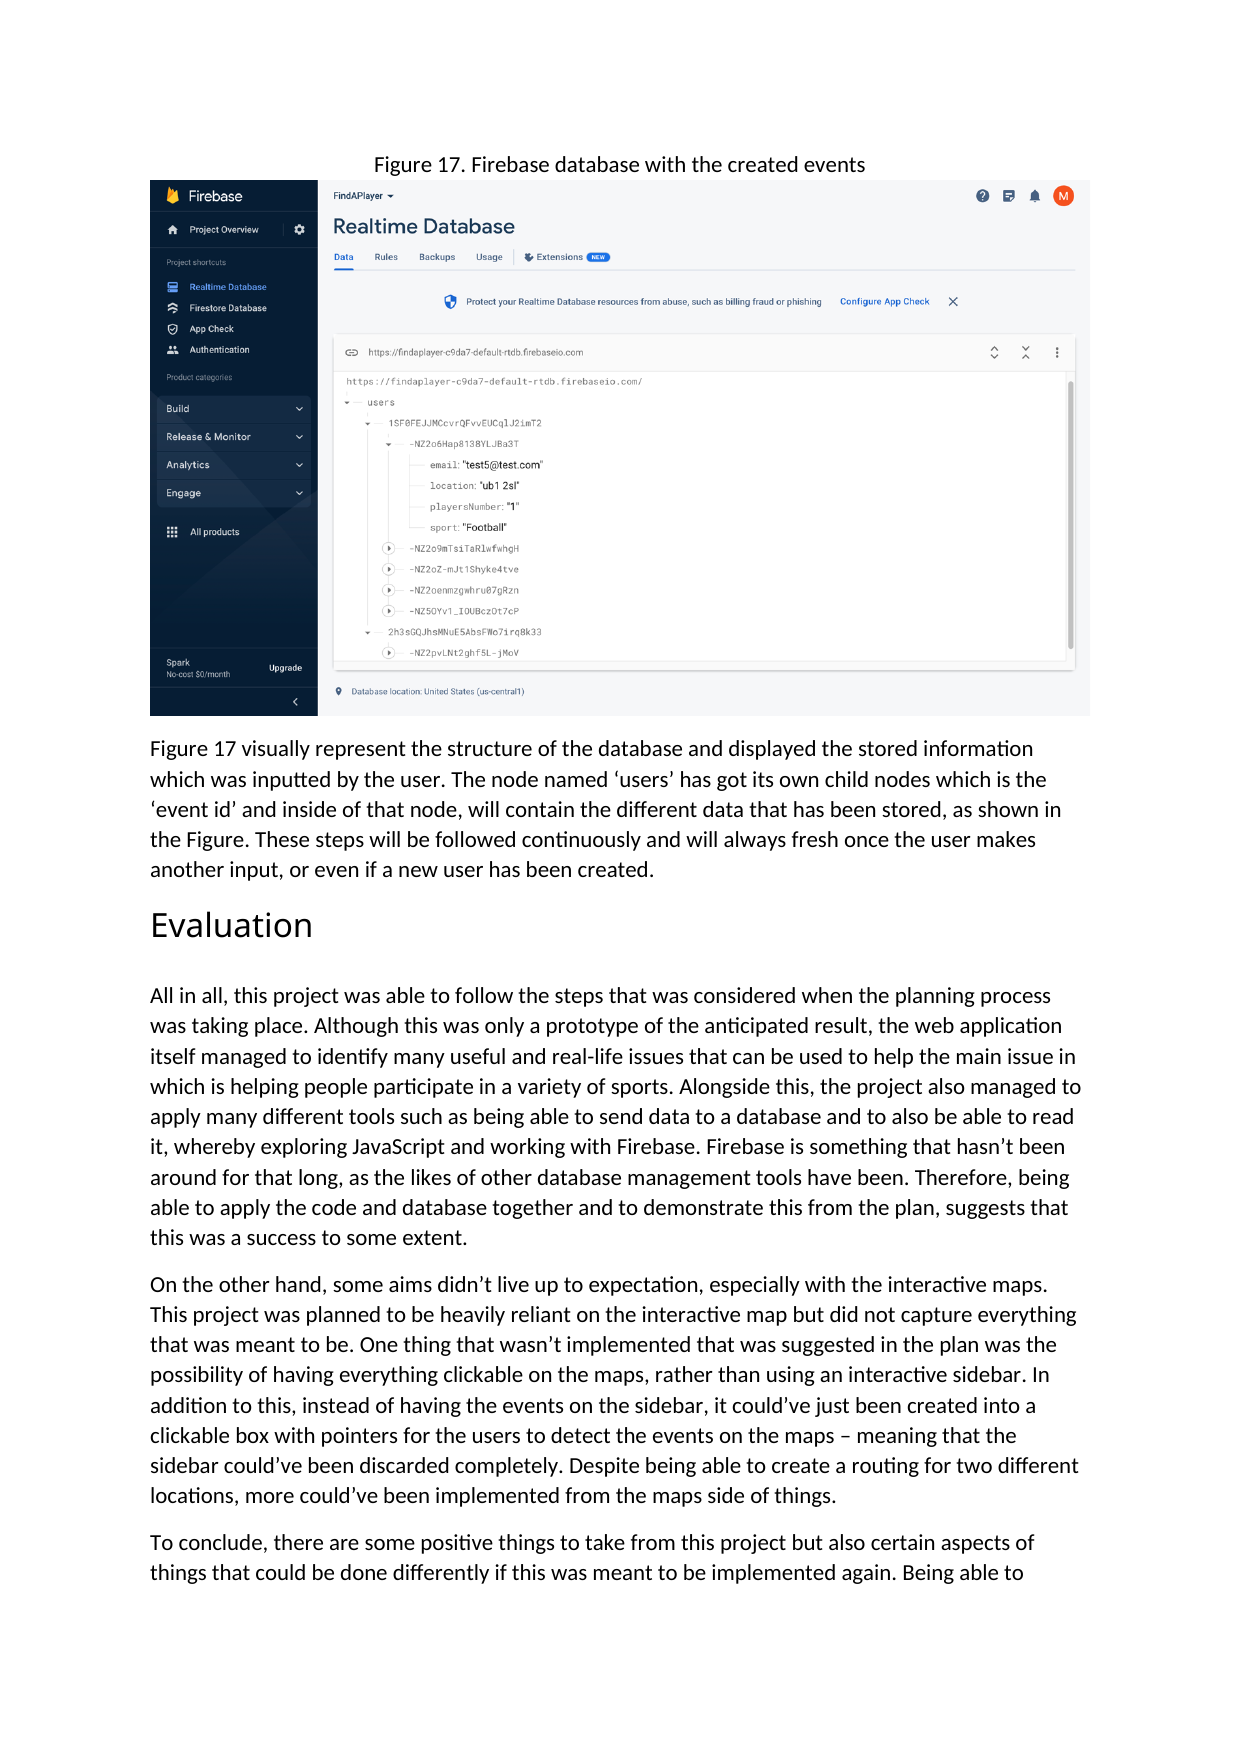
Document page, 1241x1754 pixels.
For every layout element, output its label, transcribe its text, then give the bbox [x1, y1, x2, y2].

text All in all, this project was able to follow the steps that was considered when the planning process was taking place. Although this was only a prototype of the anticipated result, the web application itself managed to identify many useful and real-life issues that can be used to help the main issue in which is helping people participate in a variety of sports. Alongside this, the project also managed to apply many different tools such as being able to send data to a database and to also be able to read it, whereby exploring JavaScript and working with Firebase. Firebase is something that hasn’t been around for that long, as the likes of other database management tools have been. Therefore, being able to apply the code and database together and to demonstrate this from the plan, suggests that this was a success to some extent. [150, 951, 1090, 1251]
text On the other hand, some aims didn’t live up to expectation, especially with the interactive maps. This project was planned to be heavily reliant on the interactive map but did not capture everything that was meant to be. One thing that wasn’t implemented that was suggested in the plan was the possibility of having everything clickable on the maps, rather than using an interactive sidebar. In addition to this, instead of having the events on the sidebar, it could’ve just been created into a clickable box with pointers for the users to detect the events on the maps – meaning that the sidebar could’ve been discarded completely. Despite being able to create a routing for two different locations, more could’ve been implemented from the maps side of things. [150, 1270, 1090, 1509]
text Figure 17 visually represent the structure of the database and displayed the stored information which was inputted by the user. The node named ‘users’ has got its own child nodes which is the ‘event id’ and inside of that node, will contain the different data that has been stored, as shown in the Figure. These steps will be followed continuously and will always fresh once the user makes another input, or even if a new user has been created. [150, 734, 1090, 883]
subtitle Evaluation [150, 902, 1090, 948]
text Figure 17. Firebase database with the created events [150, 150, 1090, 180]
picture [150, 180, 1091, 716]
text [150, 1528, 1090, 1586]
